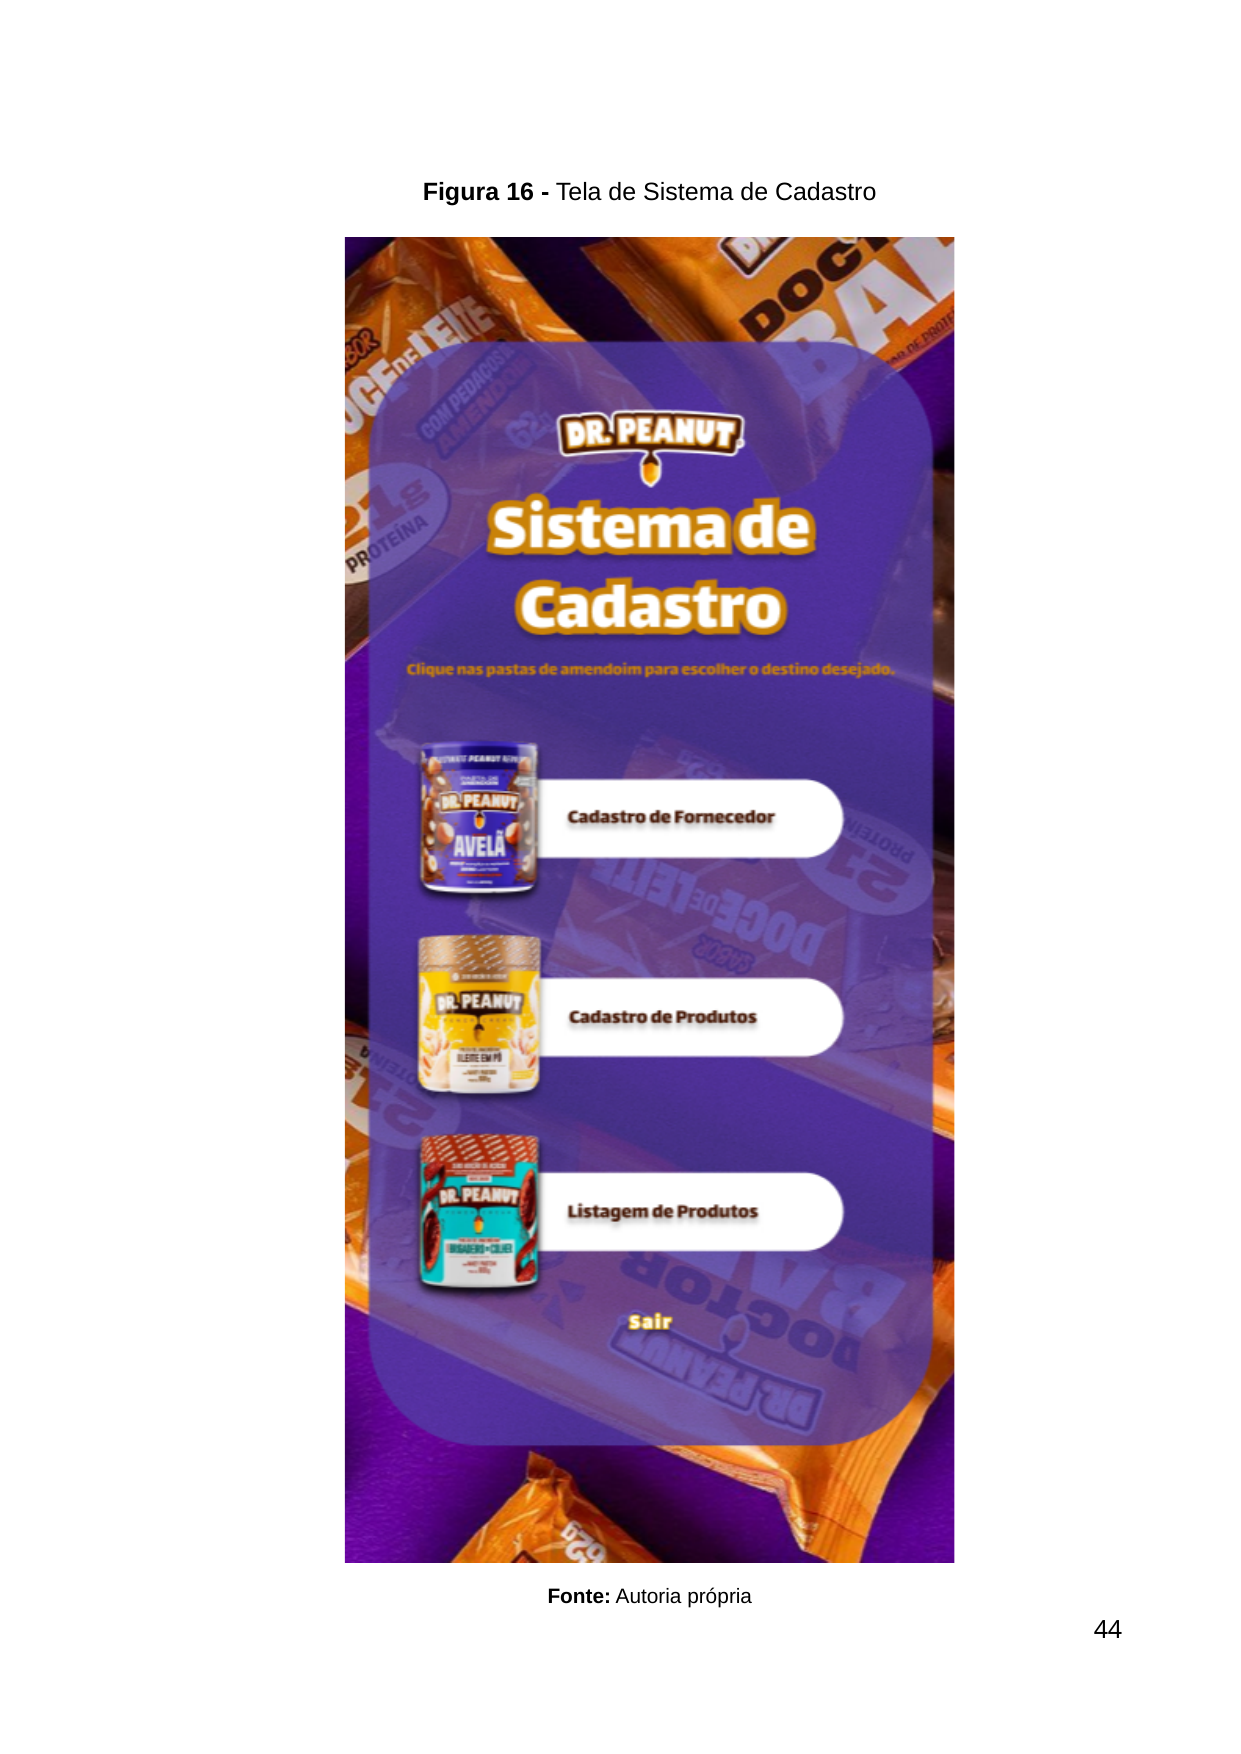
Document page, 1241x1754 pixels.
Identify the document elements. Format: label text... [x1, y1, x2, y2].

text Fonte: Autoria própria [177, 1584, 1122, 1608]
text Figura 16 - Tela de Sistema de Cadastro [177, 177, 1122, 206]
picture [344, 237, 955, 1563]
